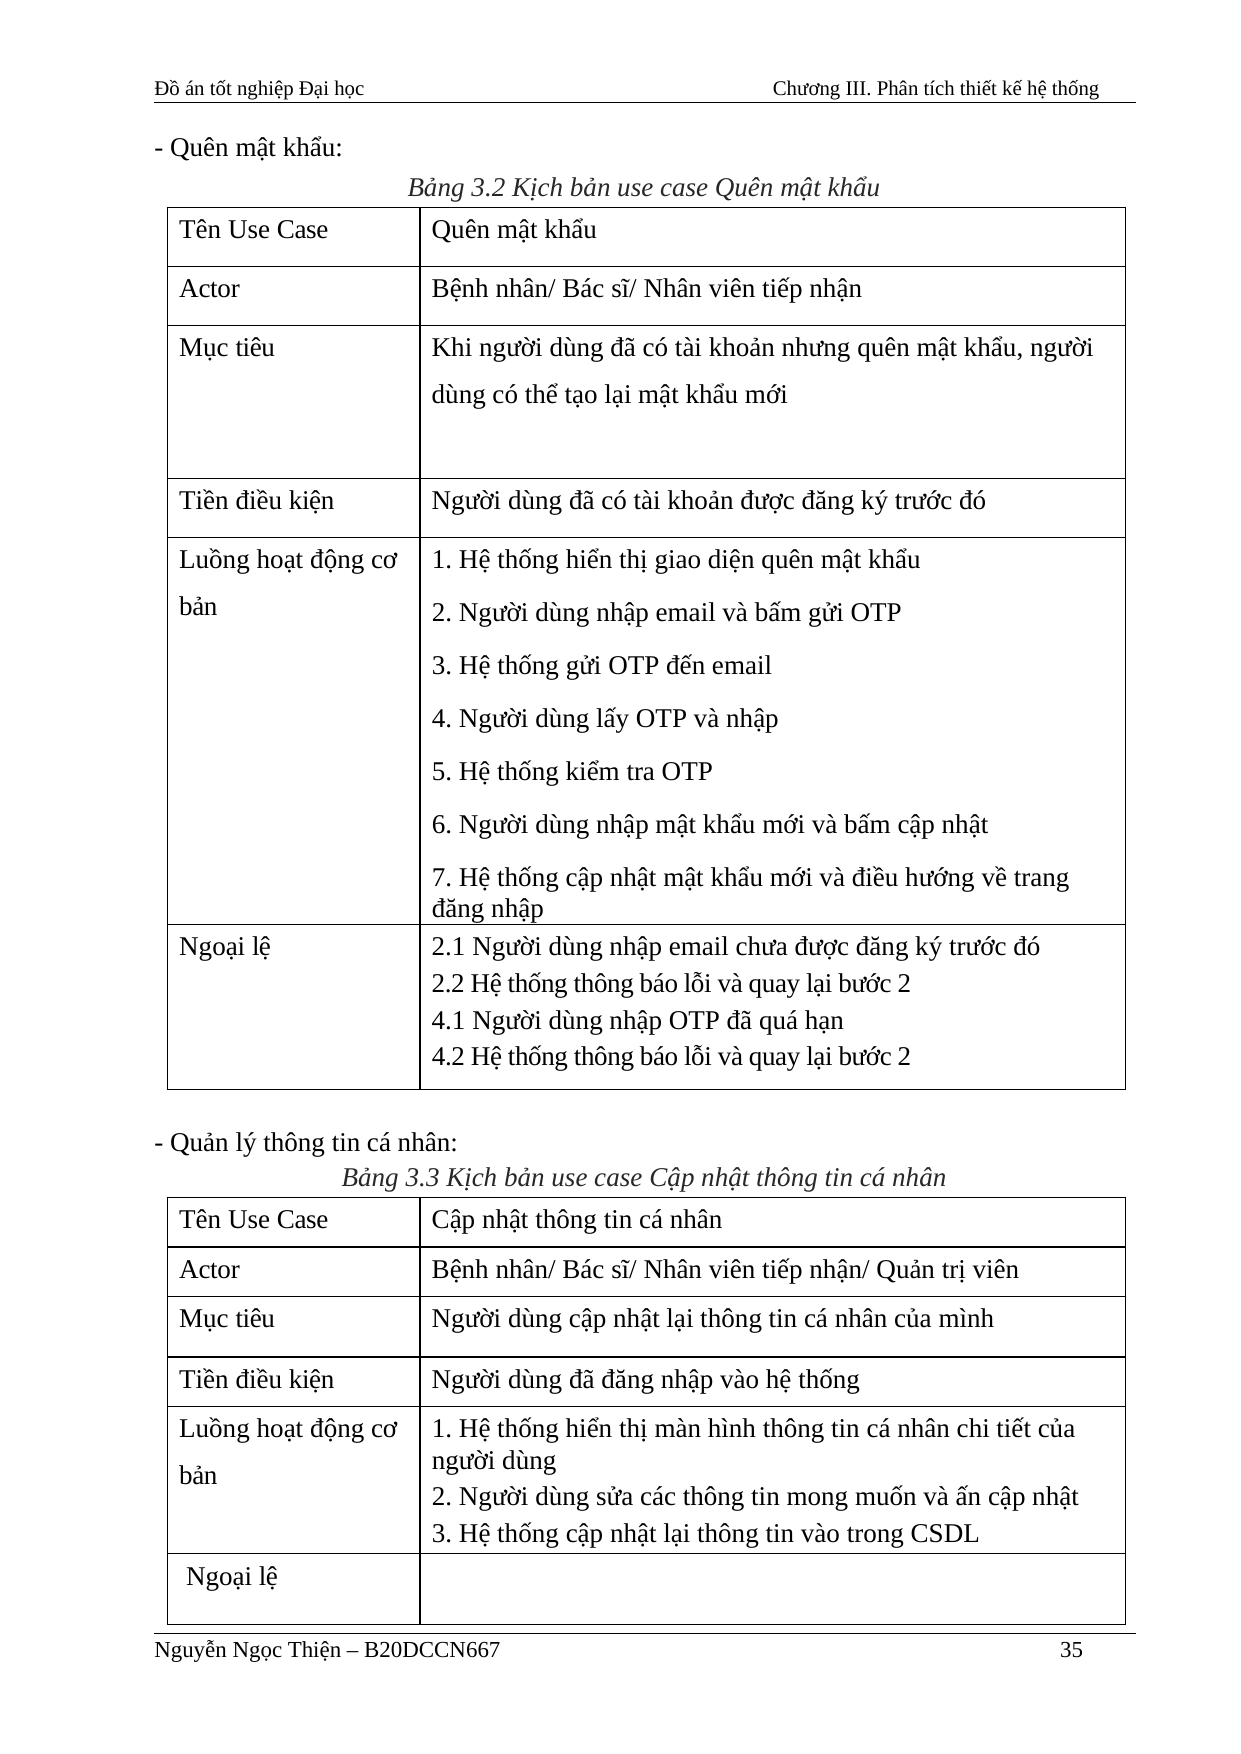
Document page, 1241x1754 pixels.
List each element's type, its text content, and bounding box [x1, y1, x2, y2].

subtitle Bảng 3.2 Kịch bản use case Quên mật khẩu [154, 171, 1136, 202]
table_cell Người dùng đã có tài khoản được đăng ký trước đó [421, 479, 1125, 537]
table_cell Luồng hoạt động cơ bản [168, 538, 419, 924]
table_header Tên Use Case [168, 208, 419, 266]
table_cell Tiền điều kiện [168, 1358, 419, 1406]
table_cell Người dùng đã đăng nhập vào hệ thống [421, 1358, 1125, 1406]
table_cell Bệnh nhân/ Bác sĩ/ Nhân viên tiếp nhận/ Quản trị viên [421, 1248, 1125, 1296]
table_cell [421, 1554, 1125, 1624]
table_header Cập nhật thông tin cá nhân [421, 1198, 1125, 1246]
table_cell Mục tiêu [168, 326, 419, 478]
table_cell 2.1 Người dùng nhập email chưa được đăng ký trước đó 2.2 Hệ thống thông báo lỗi và quay lại bước 2 4.1 Người dùng nhập OTP đã quá hạn 4.2 Hệ thống thông báo lỗi và quay lại bước 2 [421, 925, 1125, 1089]
table_cell Actor [168, 267, 419, 325]
table_cell Actor [168, 1248, 419, 1296]
text - Quản lý thông tin cá nhân: [154, 1126, 1136, 1157]
table_cell Người dùng cập nhật lại thông tin cá nhân của mình [421, 1297, 1125, 1356]
table_cell Bệnh nhân/ Bác sĩ/ Nhân viên tiếp nhận [421, 267, 1125, 325]
table_cell Ngoại lệ [168, 925, 419, 1089]
table_cell Khi người dùng đã có tài khoản nhưng quên mật khẩu, người dùng có thể tạo lại mật khẩu mới [421, 326, 1125, 478]
table_cell Luồng hoạt động cơ bản [168, 1407, 419, 1553]
table_cell 1. Hệ thống hiển thị giao diện quên mật khẩu 2. Người dùng nhập email và bấm gửi OTP 3. Hệ thống gửi OTP đến email 4. Người dùng lấy OTP và nhập 5. Hệ thống kiểm tra OTP 6. Người dùng nhập mật khẩu mới và bấm cập nhật 7. Hệ thống cập nhật mật khẩu mới và điều hướng về trang đăng nhập [421, 538, 1125, 924]
text - Quên mật khẩu: [154, 131, 1136, 162]
table_header Tên Use Case [168, 1198, 419, 1246]
subtitle Bảng 3.3 Kịch bản use case Cập nhật thông tin cá nhân [154, 1161, 1136, 1192]
table_cell Mục tiêu [168, 1297, 419, 1356]
table_cell 1. Hệ thống hiển thị màn hình thông tin cá nhân chi tiết của người dùng 2. Người dùng sửa các thông tin mong muốn và ấn cập nhật 3. Hệ thống cập nhật lại thông tin vào trong CSDL [421, 1407, 1125, 1553]
table_cell Ngoại lệ [168, 1554, 419, 1624]
table_header Quên mật khẩu [421, 208, 1125, 266]
table_cell Tiền điều kiện [168, 479, 419, 537]
